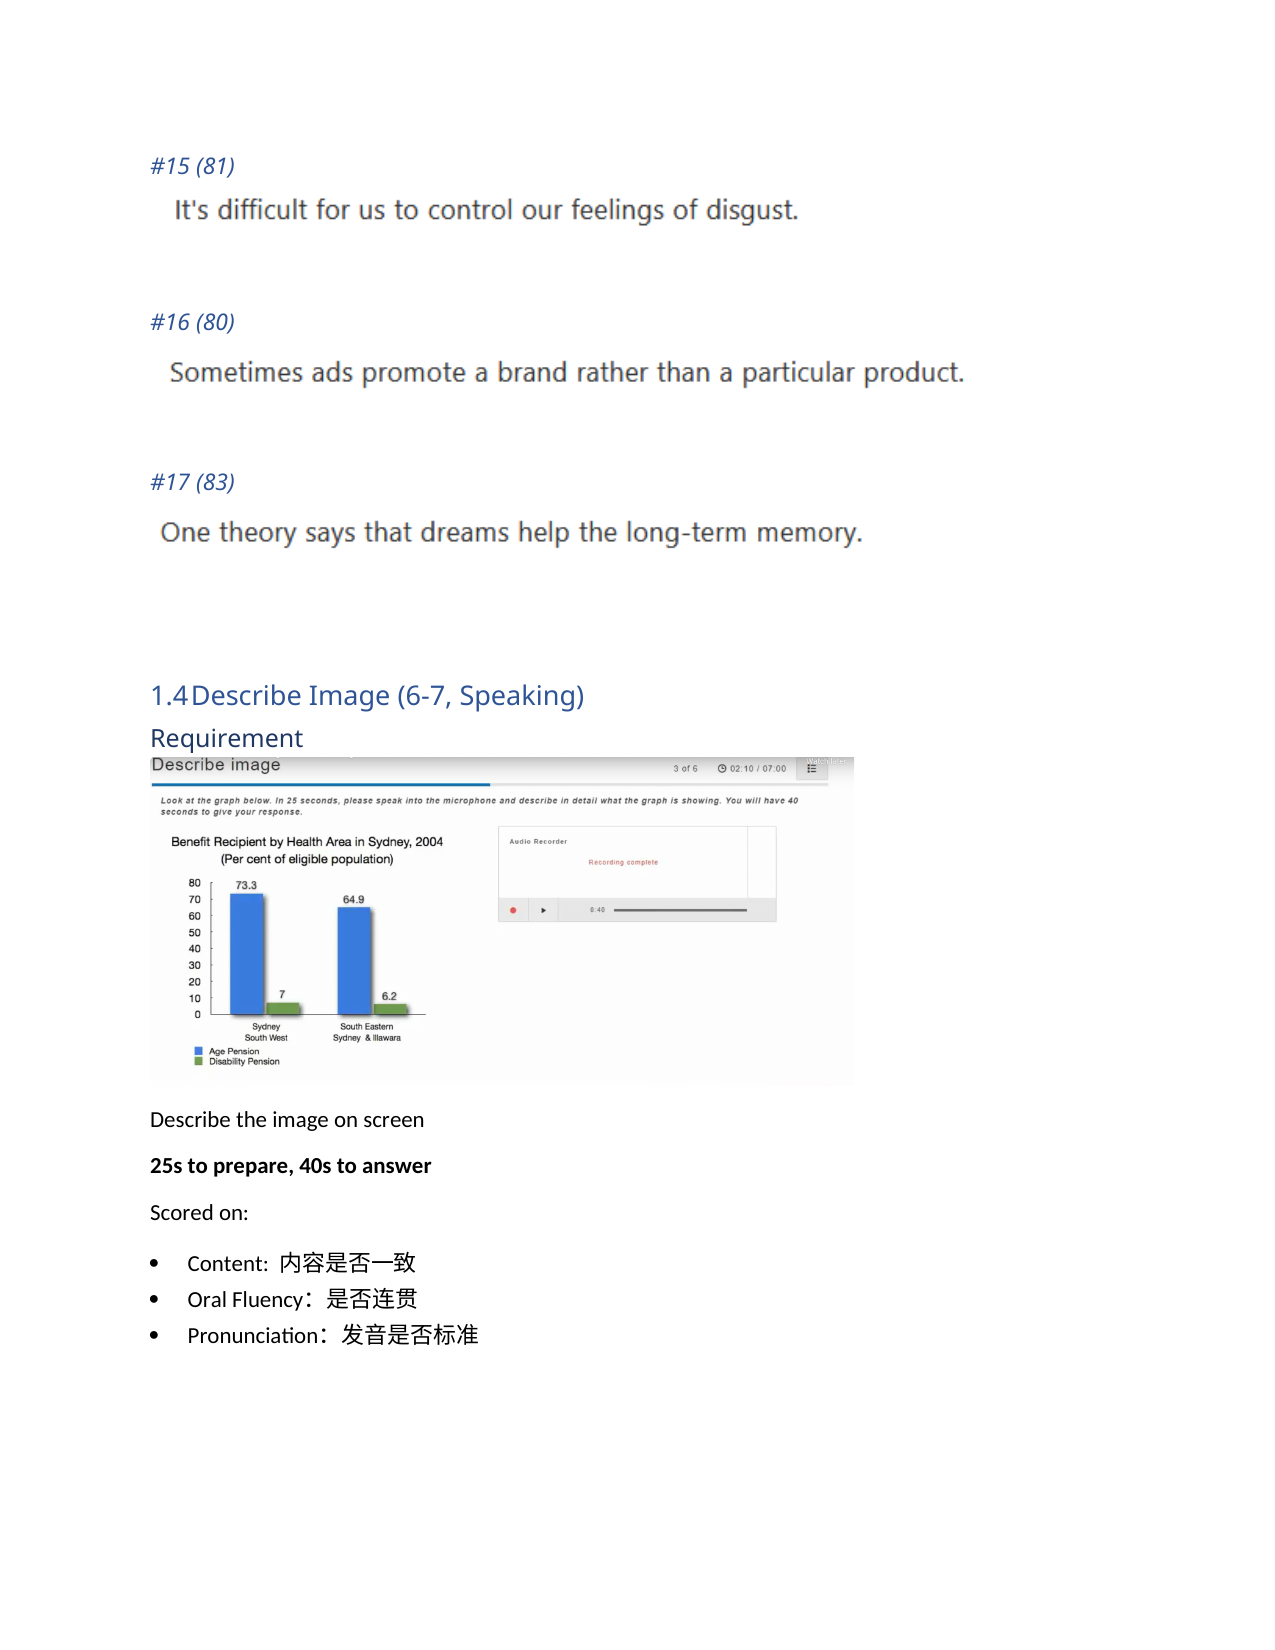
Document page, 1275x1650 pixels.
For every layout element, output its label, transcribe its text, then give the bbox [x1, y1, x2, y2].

picture [150, 183, 849, 240]
list Oral Fluency：是否连贯 [150, 1281, 1125, 1314]
text Scored on: [150, 1198, 1125, 1226]
subtitle #16 (80) [150, 306, 1125, 337]
picture [150, 757, 855, 1086]
subtitle #17 (83) [150, 466, 1125, 497]
subtitle #15 (81) [150, 150, 1125, 181]
picture [150, 500, 915, 564]
list Content: 内容是否一致 [150, 1245, 1125, 1278]
list Pronunciation：发音是否标准 [150, 1317, 1125, 1350]
text Describe the image on screen [150, 1105, 1125, 1133]
text 25s to prepare, 40s to answer [150, 1152, 1125, 1179]
picture [150, 339, 1099, 401]
subtitle Requirement [150, 721, 1125, 754]
subtitle Describe Image (6-7, Speaking) [150, 677, 1125, 713]
